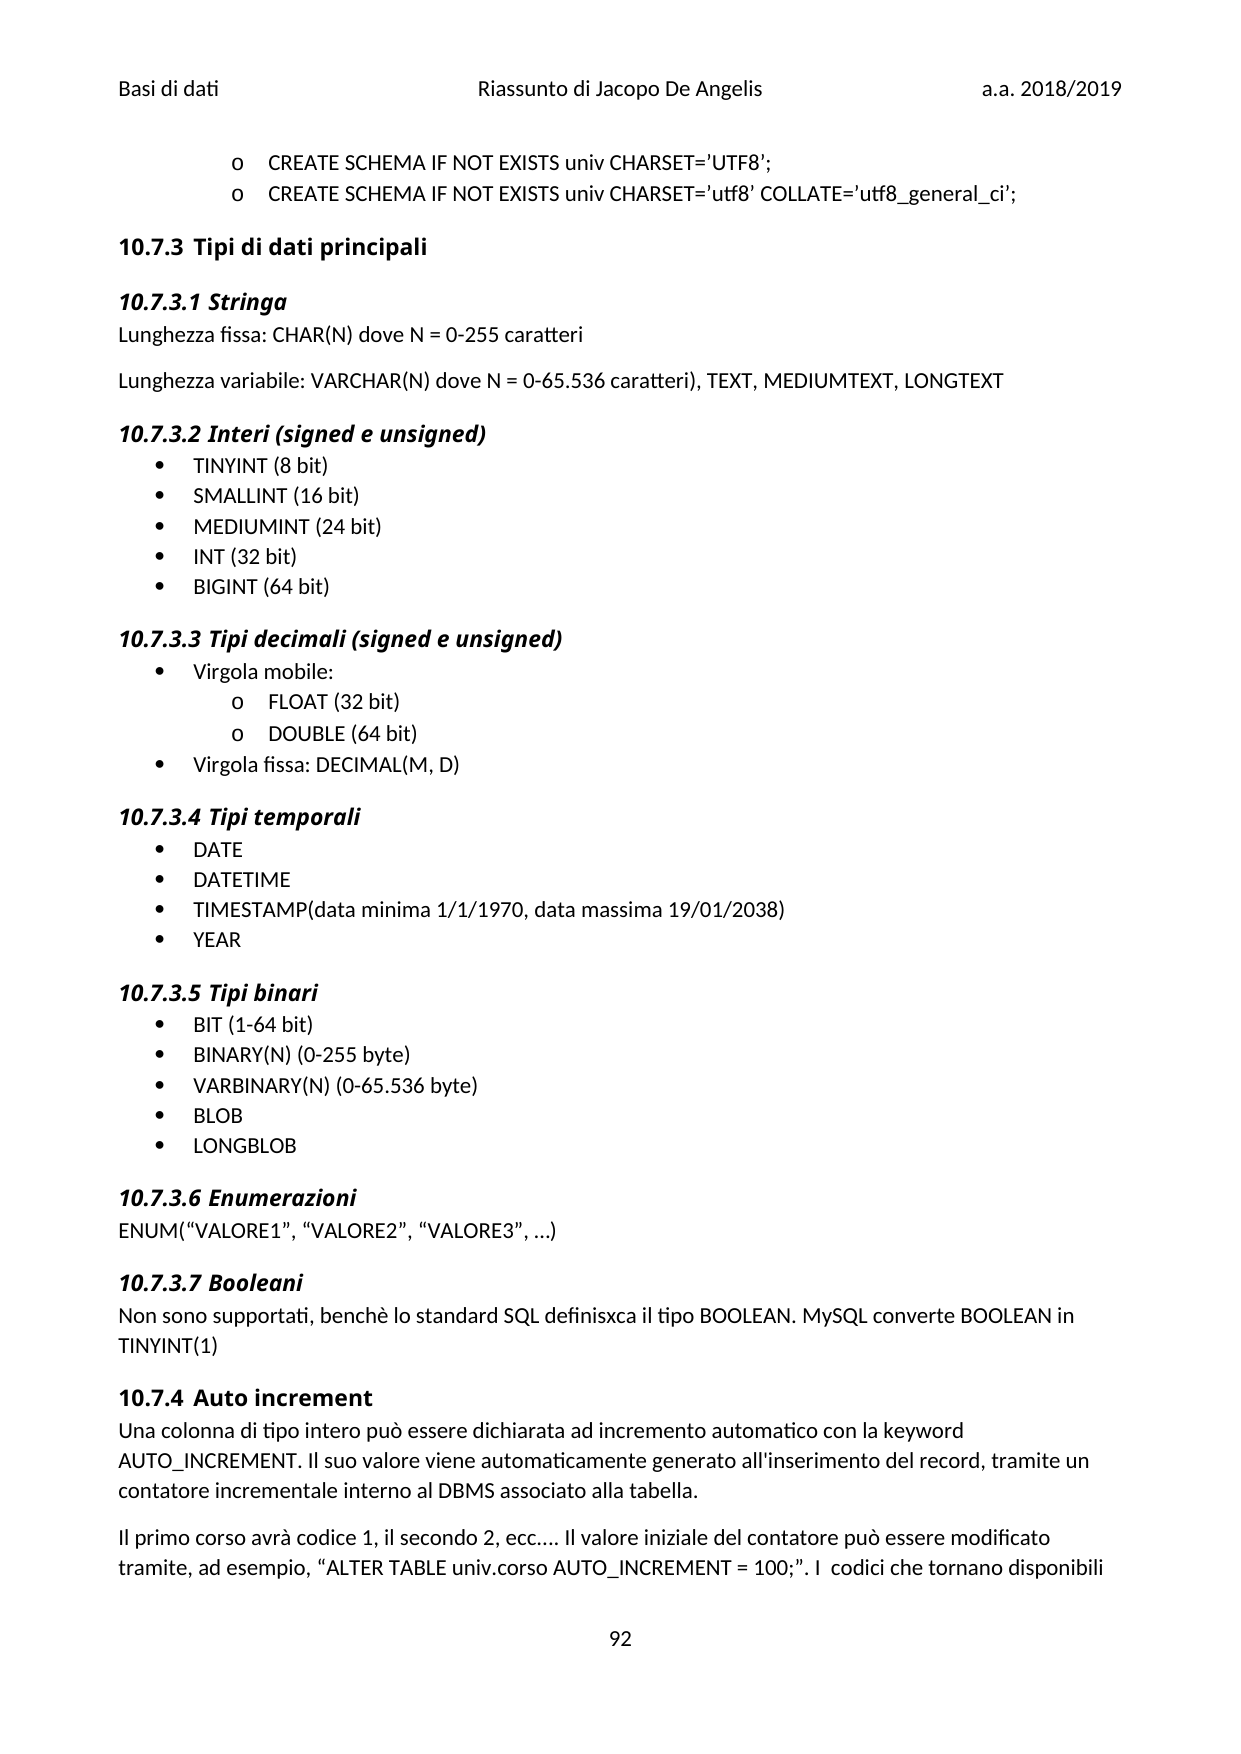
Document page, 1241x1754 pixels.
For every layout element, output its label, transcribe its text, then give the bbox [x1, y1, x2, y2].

list BINARY(N) (0-255 byte) [156, 1041, 1122, 1068]
list INT (32 bit) [156, 542, 1122, 570]
list SMALLINT (16 bit) [156, 482, 1122, 509]
list DATE [156, 835, 1122, 863]
list Virgola fissa: DECIMAL(M, D) [156, 750, 1122, 778]
subtitle Auto increment [118, 1382, 1122, 1413]
text Lunghezza variabile: VARCHAR(N) dove N = 0-65.536 caratteri), TEXT, MEDIUMTEXT, LONGTEXT [118, 367, 1122, 394]
subtitle Tipi temporali [118, 801, 1122, 832]
text Lunghezza fissa: CHAR(N) dove N = 0-255 caratteri [118, 320, 1122, 348]
list Virgola mobile: [156, 657, 1122, 685]
list BIT (1-64 bit) [156, 1010, 1122, 1038]
list MEDIUMINT (24 bit) [156, 512, 1122, 540]
list BIGINT (64 bit) [156, 572, 1122, 600]
list YEAR [156, 926, 1122, 953]
list TINYINT (8 bit) [156, 451, 1122, 479]
subtitle Stringa [118, 286, 1122, 317]
subtitle Tipi binari [118, 977, 1122, 1008]
list TIMESTAMP(data minima 1/1/1970, data massima 19/01/2038) [156, 895, 1122, 923]
list LONGBLOB [156, 1131, 1122, 1159]
list FLOAT (32 bit) [231, 687, 1122, 716]
list CREATE SCHEMA IF NOT EXISTS univ CHARSET=’UTF8’; [231, 148, 1122, 177]
text Non sono supportati, benchè lo standard SQL definisxca il tipo BOOLEAN. MySQL converte BOOLEAN in TINYINT(1) [118, 1301, 1122, 1359]
text ENUM(“VALORE1”, “VALORE2”, “VALORE3”, …) [118, 1216, 1122, 1244]
list CREATE SCHEMA IF NOT EXISTS univ CHARSET=’utf8’ COLLATE=’utf8_general_ci’; [231, 179, 1122, 208]
subtitle Tipi di dati principali [118, 231, 1122, 263]
list DOUBLE (64 bit) [231, 719, 1122, 748]
text Una colonna di tipo intero può essere dichiarata ad incremento automatico con la keyword AUTO_INCREMENT. Il suo valore viene automaticamente generato all'inserimento del record, tramite un contatore incrementale interno al DBMS associato alla tabella. [118, 1416, 1122, 1504]
list BLOB [156, 1101, 1122, 1129]
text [118, 1523, 1122, 1581]
list VARBINARY(N) (0-65.536 byte) [156, 1071, 1122, 1099]
subtitle Enumerazioni [118, 1182, 1122, 1213]
list DATETIME [156, 865, 1122, 893]
subtitle Tipi decimali (signed e unsigned) [118, 623, 1122, 654]
subtitle Booleani [118, 1267, 1122, 1298]
subtitle Interi (signed e unsigned) [118, 418, 1122, 449]
